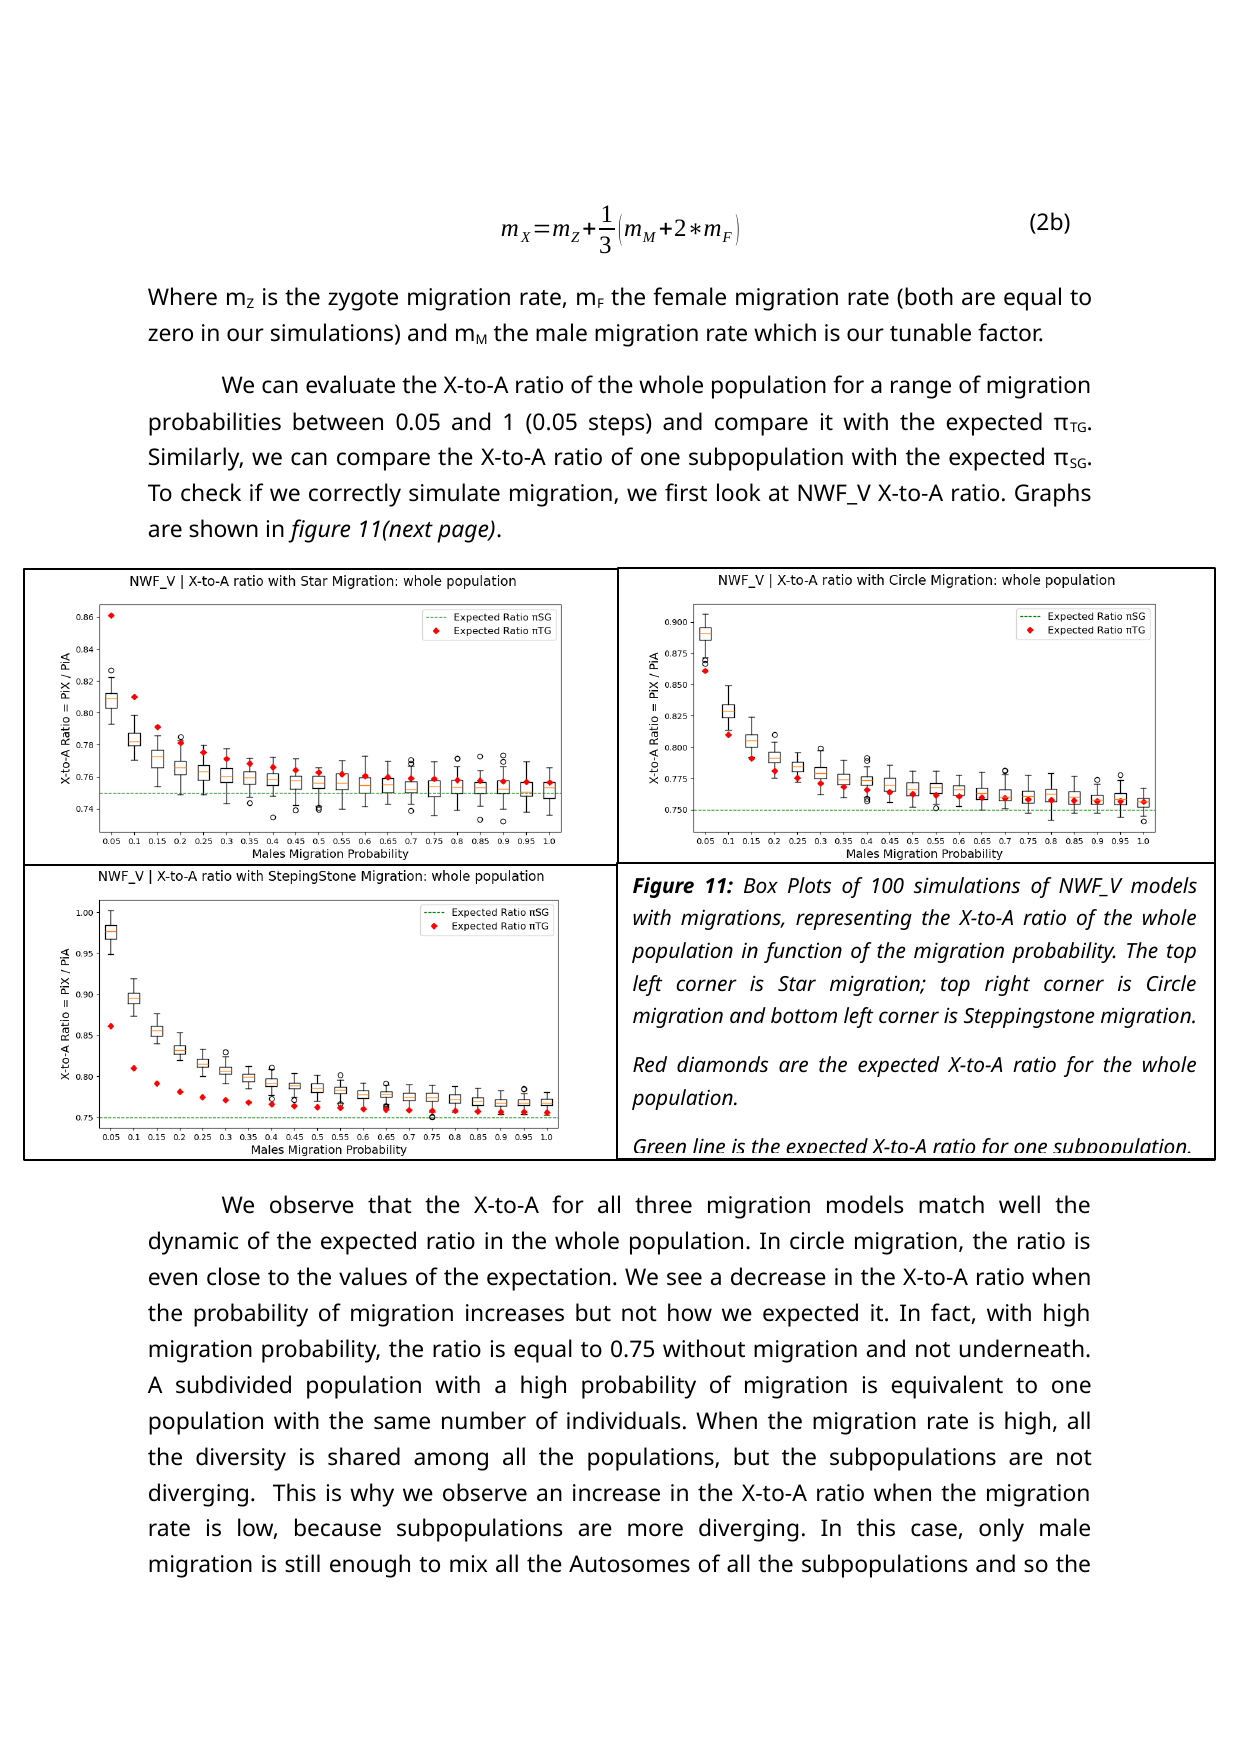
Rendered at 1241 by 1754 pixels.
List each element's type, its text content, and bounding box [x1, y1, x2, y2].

picture [25, 570, 617, 864]
text We can evaluate the X-to-A ratio of the whole population for a range of migration probabilities between 0.05 and 1 (0.05 steps) and compare it with the expected πTG. Similarly, we can compare the X-to-A ratio of one subpopulation with the expected πSG. To check if we correctly simulate migration, we first look at NWF_V X-to-A ratio. Graphs are shown in figure 11(next page). [148, 369, 1093, 544]
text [148, 1161, 1093, 1579]
picture [25, 866, 616, 1159]
picture [619, 569, 1214, 862]
text Where mZ is the zygote migration rate, mF the female migration rate (both are equal to zero in our simulations) and mM the male migration rate which is our tunable factor. [148, 281, 1093, 348]
